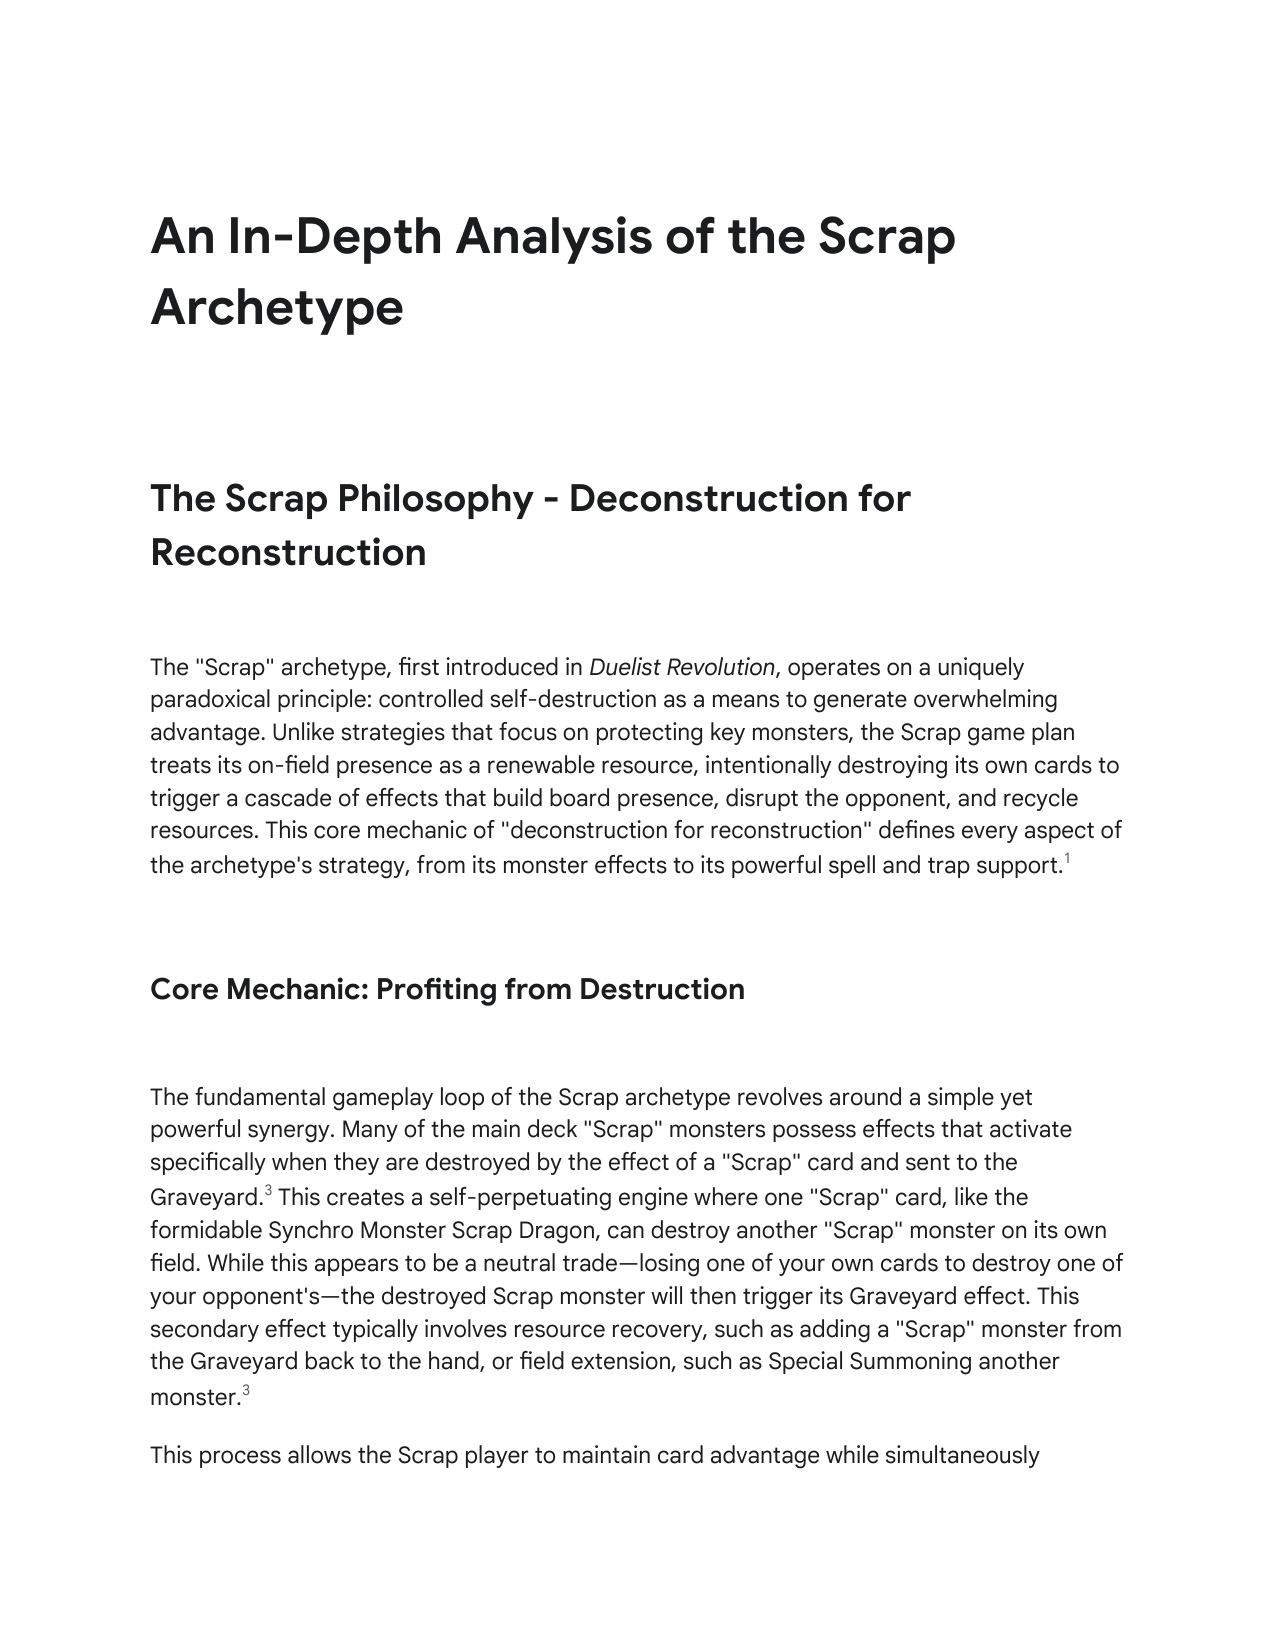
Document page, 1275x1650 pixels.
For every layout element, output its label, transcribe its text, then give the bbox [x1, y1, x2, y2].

text The "Scrap" archetype, first introduced in Duelist Revolution, operates on a uniquely paradoxical principle: controlled self-destruction as a means to generate overwhelming advantage. Unlike strategies that focus on protecting key monsters, the Scrap game plan treats its on-field presence as a renewable resource, intentionally destroying its own cards to trigger a cascade of effects that build board presence, disrupt the opponent, and recycle resources. This core mechanic of "deconstruction for reconstruction" defines every aspect of the archetype's strategy, from its monster effects to its powerful spell and trap support.1 [150, 653, 1125, 881]
text The fundamental gameplay loop of the Scrap archetype revolves around a simple yet powerful synergy. Many of the main deck "Scrap" monsters possess effects that activate specifically when they are destroyed by the effect of a "Scrap" card and sent to the Graveyard.3 This creates a self-perpetuating engine where one "Scrap" card, like the formidable Synchro Monster Scrap Dragon, can destroy another "Scrap" monster on its own field. While this appears to be a neutral trade—losing one of your own cards to destroy one of your opponent's—the destroyed Scrap monster will then trigger its Graveyard effect. This secondary effect typically involves resource recovery, such as adding a "Scrap" monster from the Graveyard back to the hand, or field extension, such as Special Summoning another monster.3 [150, 1083, 1125, 1412]
subtitle An In-Depth Analysis of the Scrap Archetype [150, 205, 1125, 339]
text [150, 1441, 1125, 1470]
subtitle Core Mechanic: Profiting from Destruction [150, 971, 1125, 1008]
subtitle The Scrap Philosophy - Deconstruction for Reconstruction [150, 476, 1125, 576]
